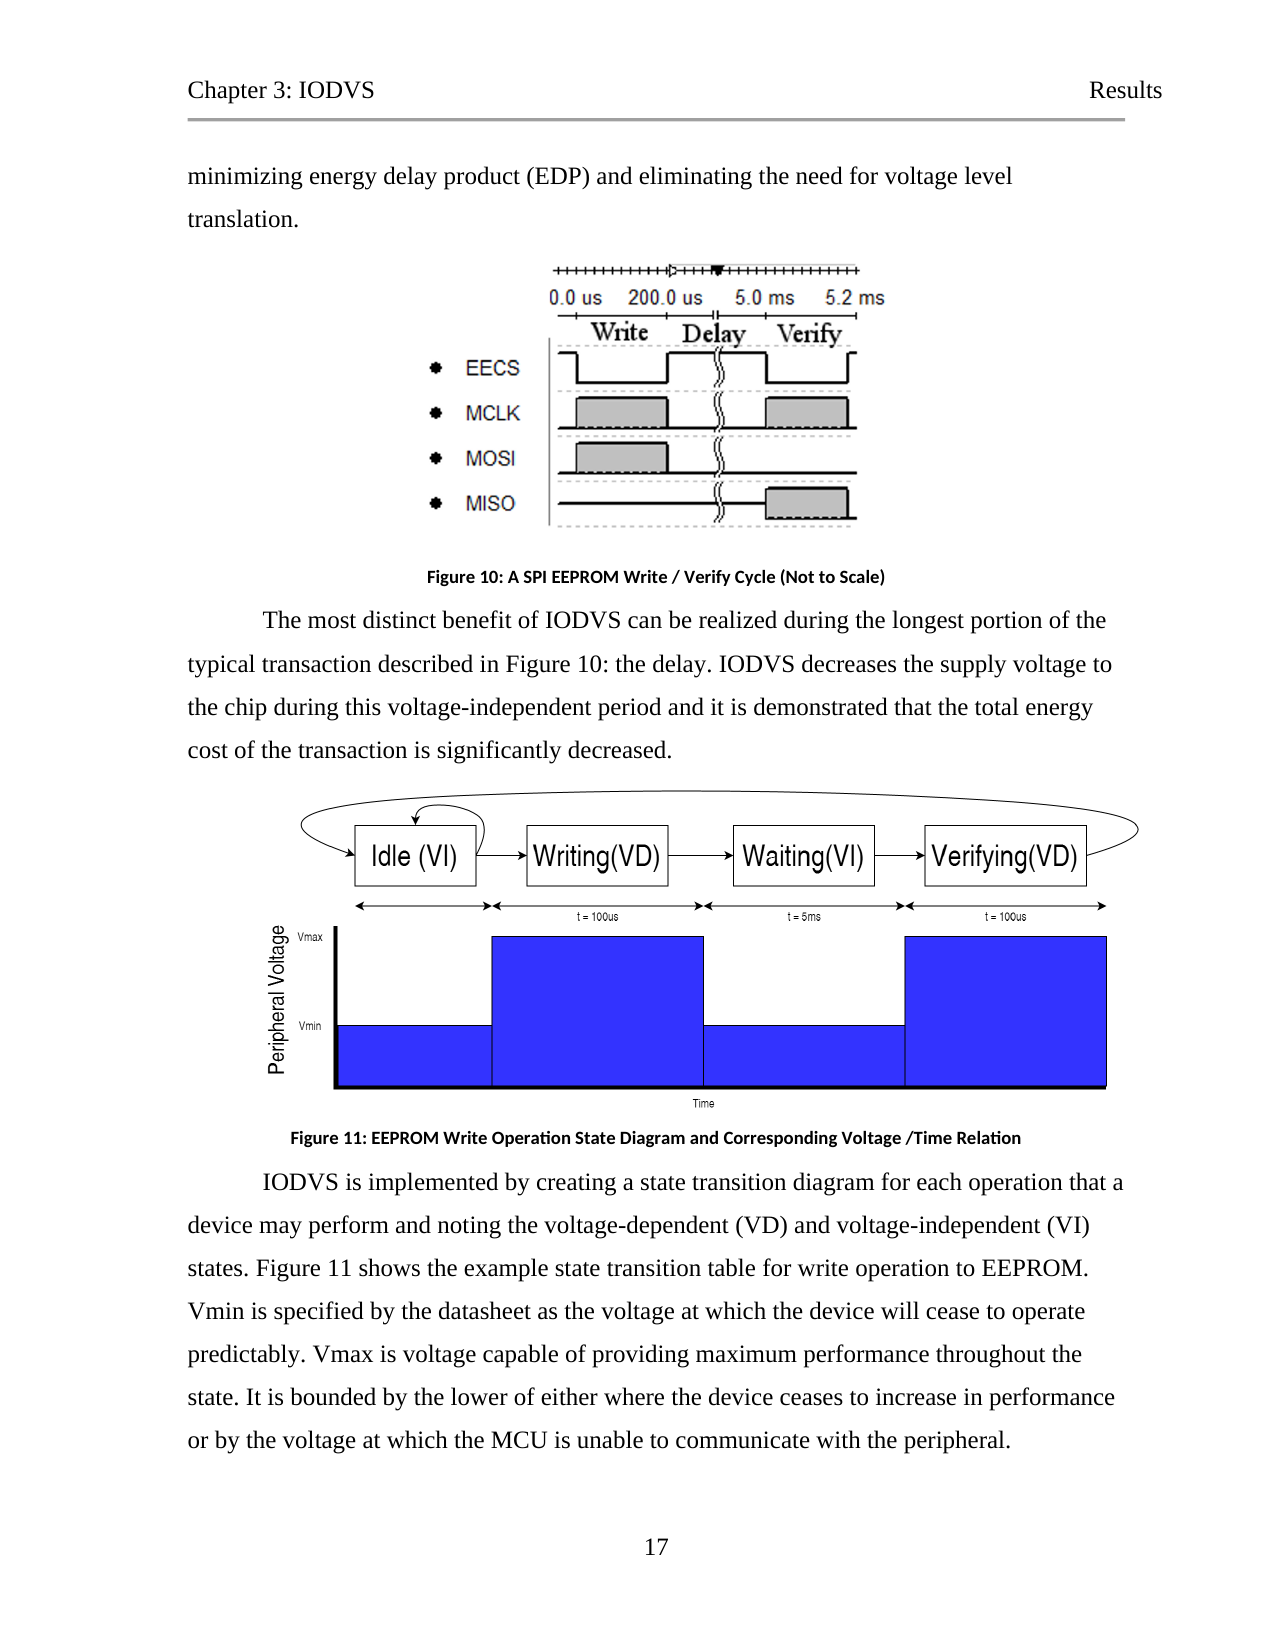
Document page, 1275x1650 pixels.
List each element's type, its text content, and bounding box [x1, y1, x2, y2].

picture [262, 778, 1148, 1112]
text Figure 11: EEPROM Write Operation State Diagram and Corresponding Voltage /Time Relation [187, 1126, 1125, 1149]
text The most distinct benefit of IODVS can be realized during the longest portion of the typical transaction described in Figure 10: the delay. IODVS decreases the supply voltage to the chip during this voltage-independent period and it is demonstrated that the total energy cost of the transaction is significantly decreased. [187, 606, 1125, 764]
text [187, 161, 1125, 233]
picture [419, 247, 894, 551]
text Figure 10: A SPI EEPROM Write / Verify Cycle (Not to Scale) [187, 565, 1125, 588]
text IODVS is implemented by creating a state transition diagram for each operation that a device may perform and noting the voltage-dependent (VD) and voltage-independent (VI) states. Figure 11 shows the example state transition table for write operation to EEPROM. Vmin is specified by the datasheet as the voltage at which the device will cease to operate predictably. Vmax is voltage capable of providing maximum performance throughout the state. It is bounded by the lower of either where the device ceases to increase in performance or by the voltage at which the MCU is unable to communicate with the peripheral. [187, 1167, 1125, 1454]
